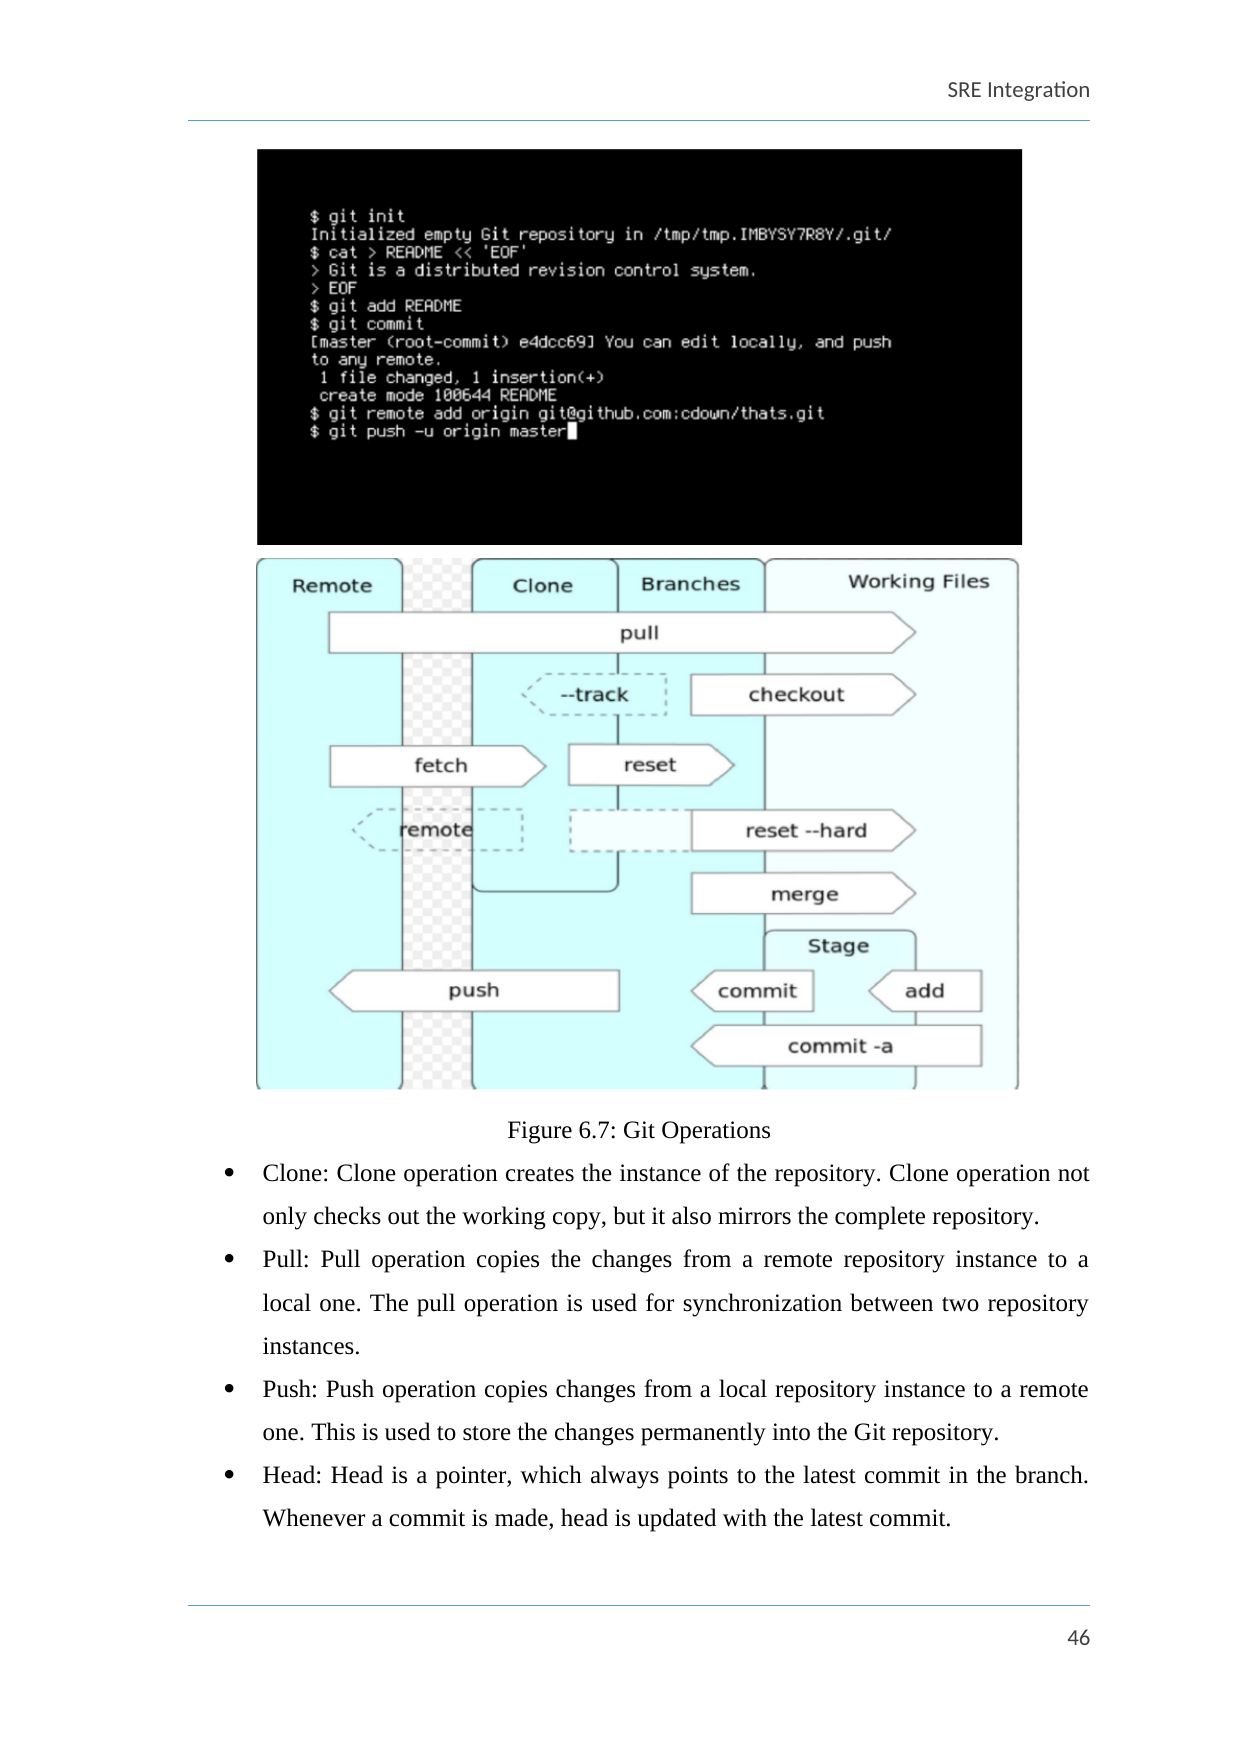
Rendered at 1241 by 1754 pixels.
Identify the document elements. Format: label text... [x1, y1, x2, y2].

text Figure 6.7: Git Operations [187, 1115, 1090, 1144]
list Head: Head is a pointer, which always points to the latest commit in the branch. Whenever a commit is made, head is updated with the latest commit. [225, 1460, 1090, 1532]
list Push: Push operation copies changes from a local repository instance to a remote one. This is used to store the changes permanently into the Git repository. [225, 1374, 1090, 1446]
list Clone: Clone operation creates the instance of the repository. Clone operation not only checks out the working copy, but it also mirrors the complete repository. [225, 1158, 1090, 1230]
picture [255, 558, 1023, 1102]
picture [255, 148, 1023, 545]
list Pull: Pull operation copies the changes from a remote repository instance to a local one. The pull operation is used for synchronization between two repository instances. [225, 1244, 1090, 1359]
